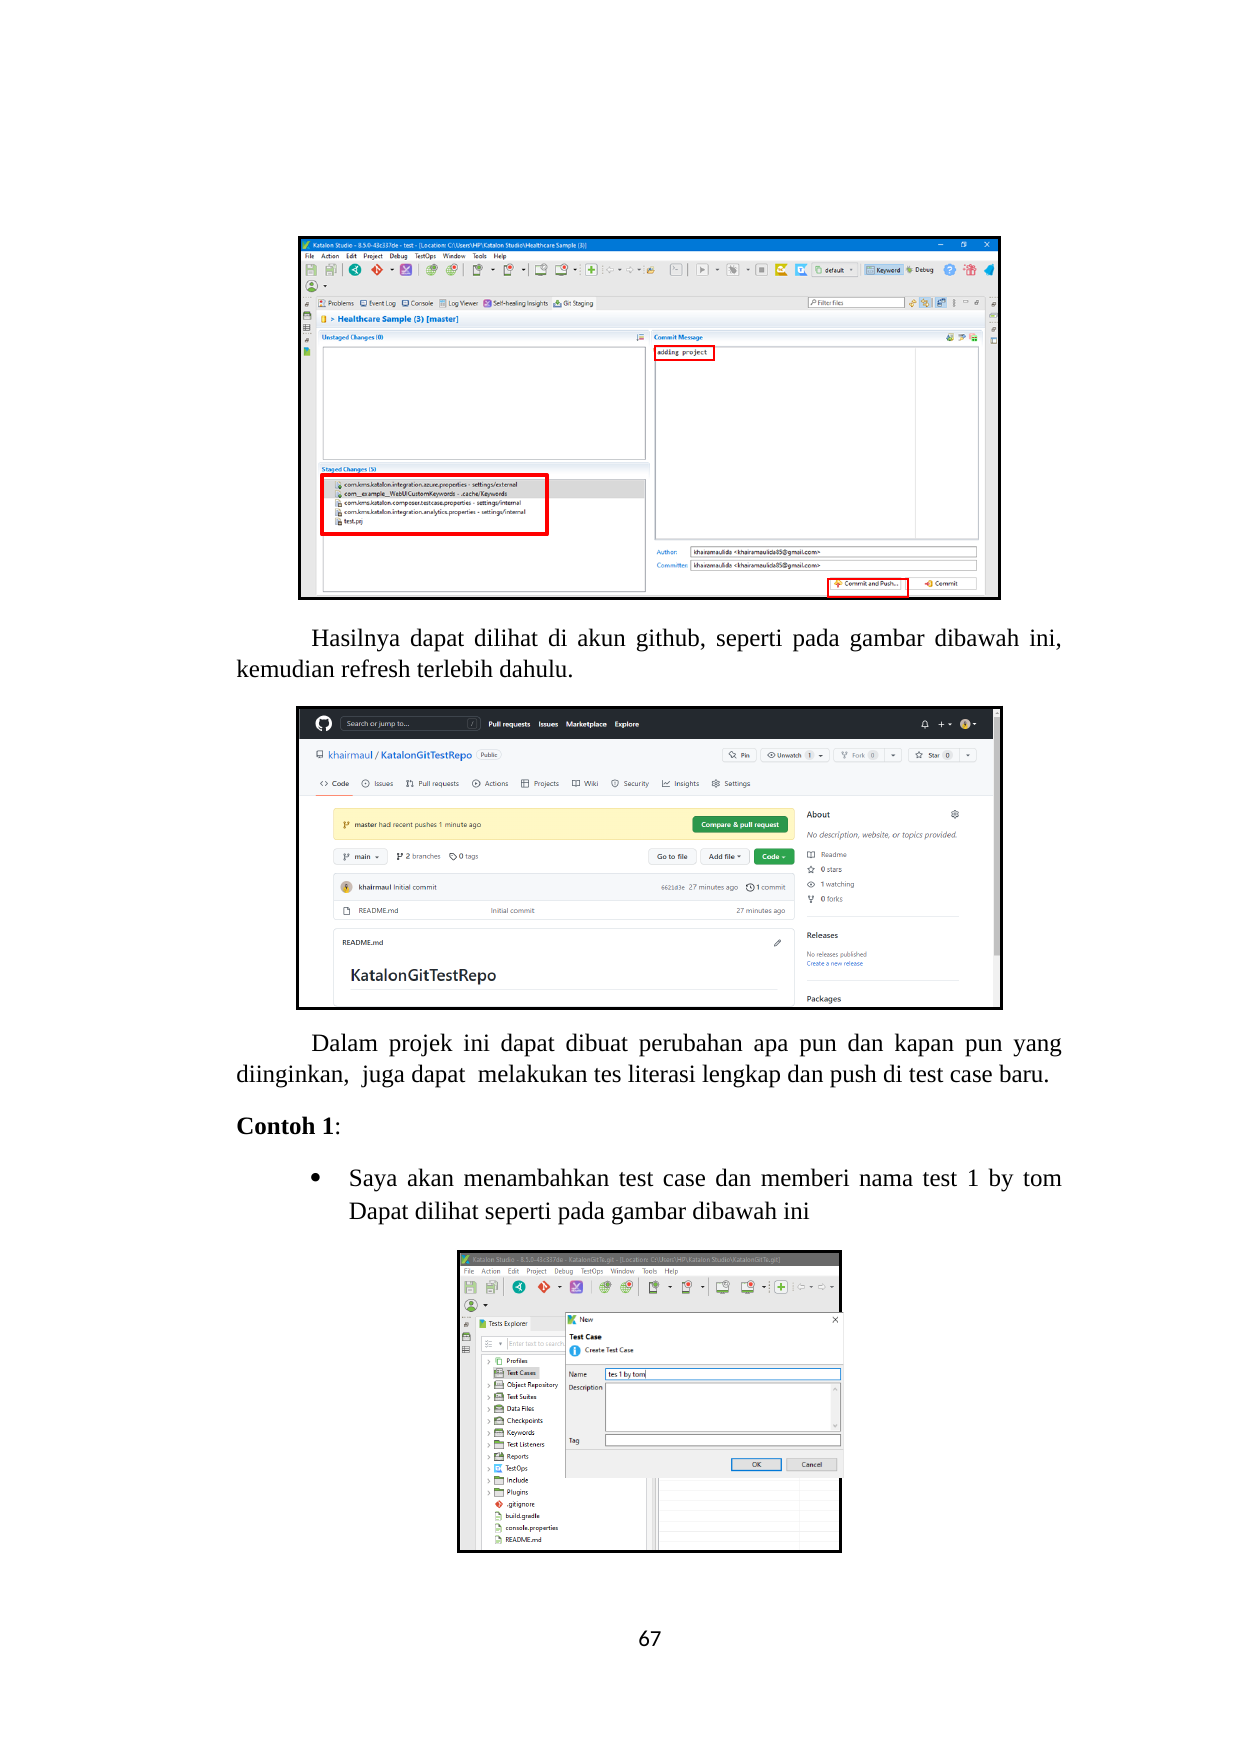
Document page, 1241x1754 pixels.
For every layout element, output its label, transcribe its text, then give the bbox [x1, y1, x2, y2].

picture [301, 239, 998, 597]
text Contoh 1: [236, 1111, 1063, 1140]
text Dalam projek ini dapat dibuat perubahan apa pun dan kapan pun yang diinginkan, juga dapat melakukan tes literasi lengkap dan push di test case baru. [236, 1028, 1063, 1088]
text Hasilnya dapat dilihat di akun github, seperti pada gambar dibawah ini, kemudian refresh terlebih dahulu. [236, 623, 1063, 682]
picture [299, 709, 1000, 1007]
picture [460, 1253, 844, 1550]
picture [829, 580, 907, 596]
list Saya akan menambahkan test case dan memberi nama test 1 by tom Dapat dilihat seperti pada gambar dibawah ini [311, 1163, 1063, 1225]
